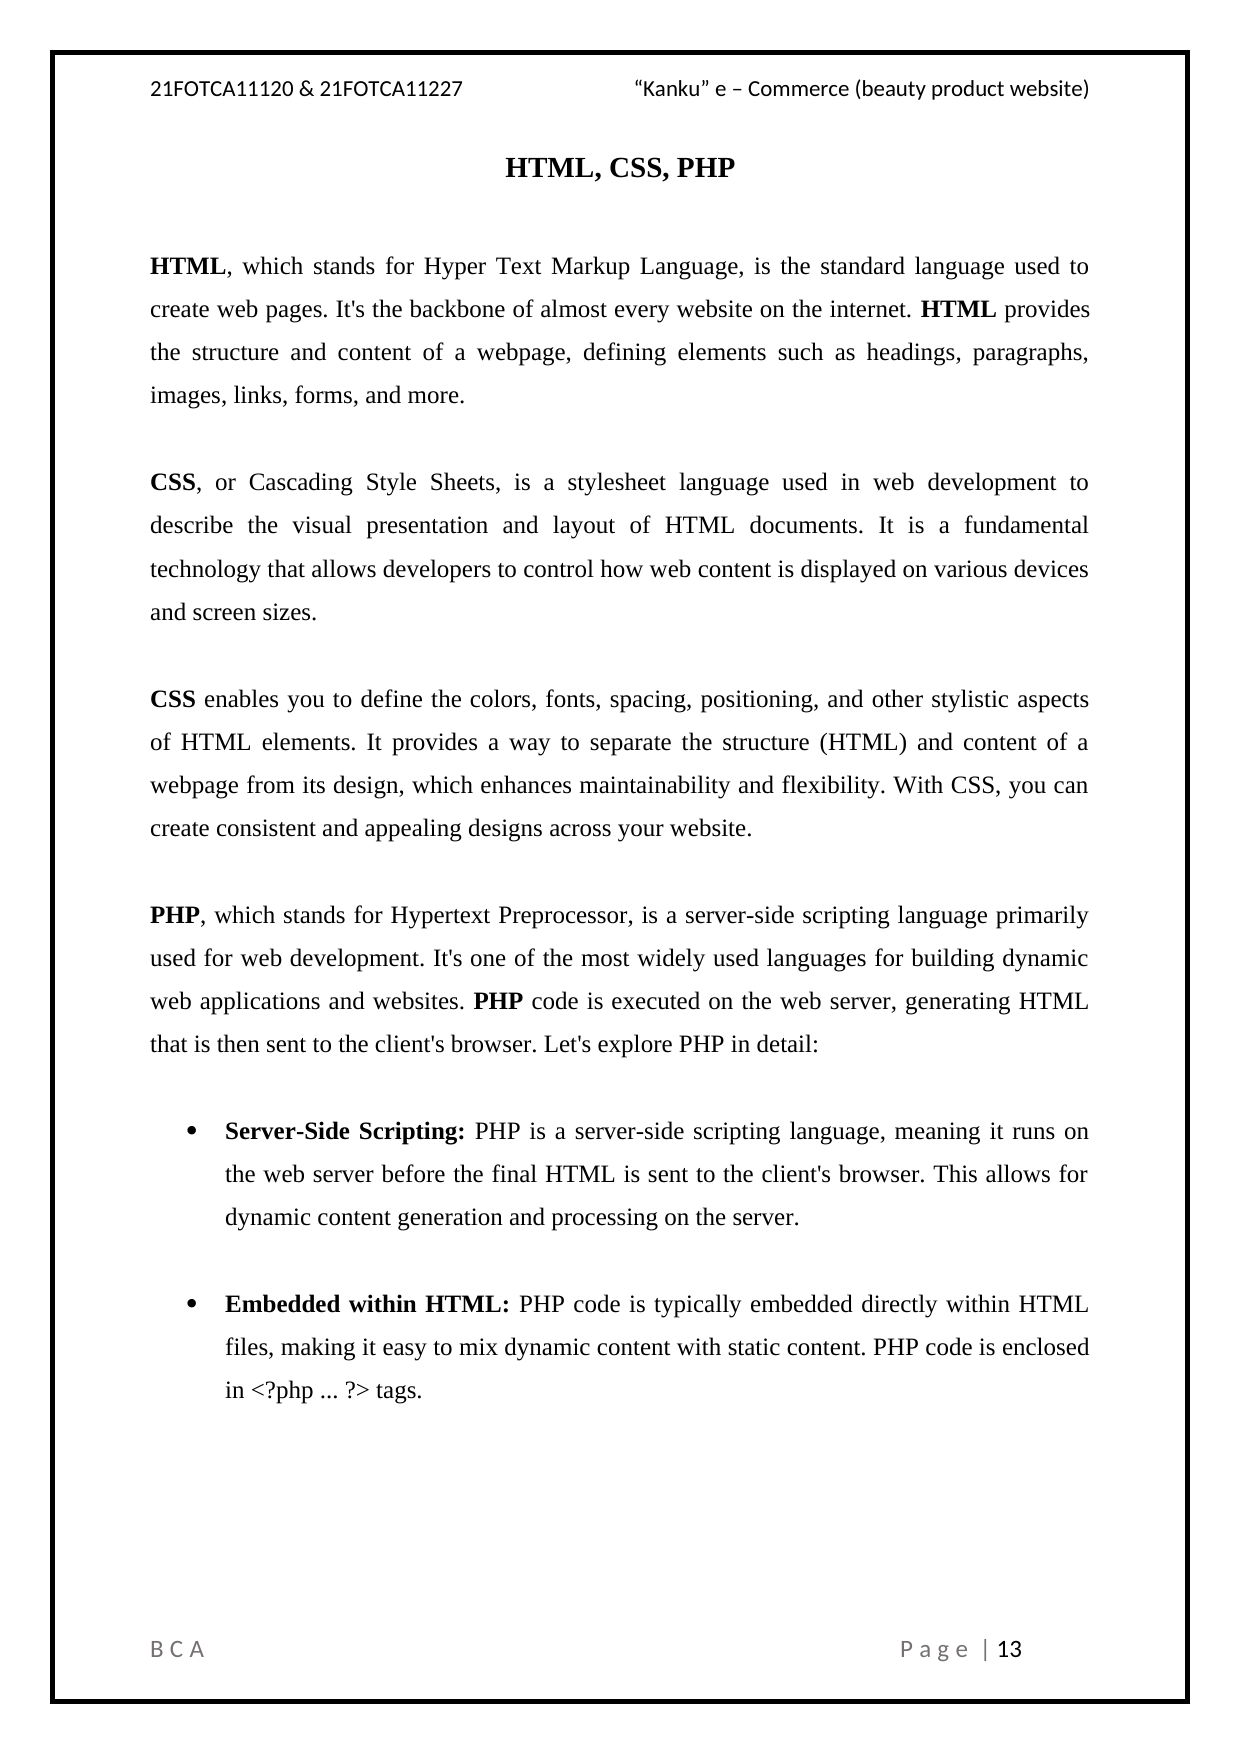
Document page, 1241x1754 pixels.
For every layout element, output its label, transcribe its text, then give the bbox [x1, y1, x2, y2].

text CSS, or Cascading Style Sheets, is a stylesheet language used in web development to describe the visual presentation and layout of HTML documents. It is a fundamental technology that allows developers to control how web content is displayed on various devices and screen sizes. [150, 467, 1090, 626]
text HTML, CSS, PHP [150, 150, 1090, 183]
text PHP, which stands for Hypertext Preprocessor, is a server-side scripting language primarily used for web development. It's one of the most widely used languages for building dynamic web applications and websites. PHP code is executed on the web server, generating HTML that is then sent to the client's browser. Let's explore PHP in detail: [150, 900, 1090, 1058]
text CSS enables you to define the colors, fonts, spacing, positioning, and other stylistic aspects of HTML elements. It provides a way to separate the structure (HTML) and content of a webpage from its design, which enhances maintainability and flexibility. With CSS, you can create consistent and appealing designs across your website. [150, 684, 1090, 842]
list Server-Side Scripting: PHP is a server-side scripting language, meaning it runs on the web server before the final HTML is sent to the client's browser. This allows for dynamic content generation and processing on the server. [187, 1116, 1090, 1231]
text HTML, which stands for Hyper Text Markup Language, is the standard language used to create web pages. It's the backbone of almost every website on the internet. HTML provides the structure and content of a webpage, defining elements such as headings, paragraphs, images, links, forms, and more. [150, 251, 1090, 409]
list Embedded within HTML: PHP code is typically embedded directly within HTML files, making it easy to mix dynamic content with static content. PHP code is enclosed in <?php ... ?> tags. [187, 1289, 1090, 1404]
